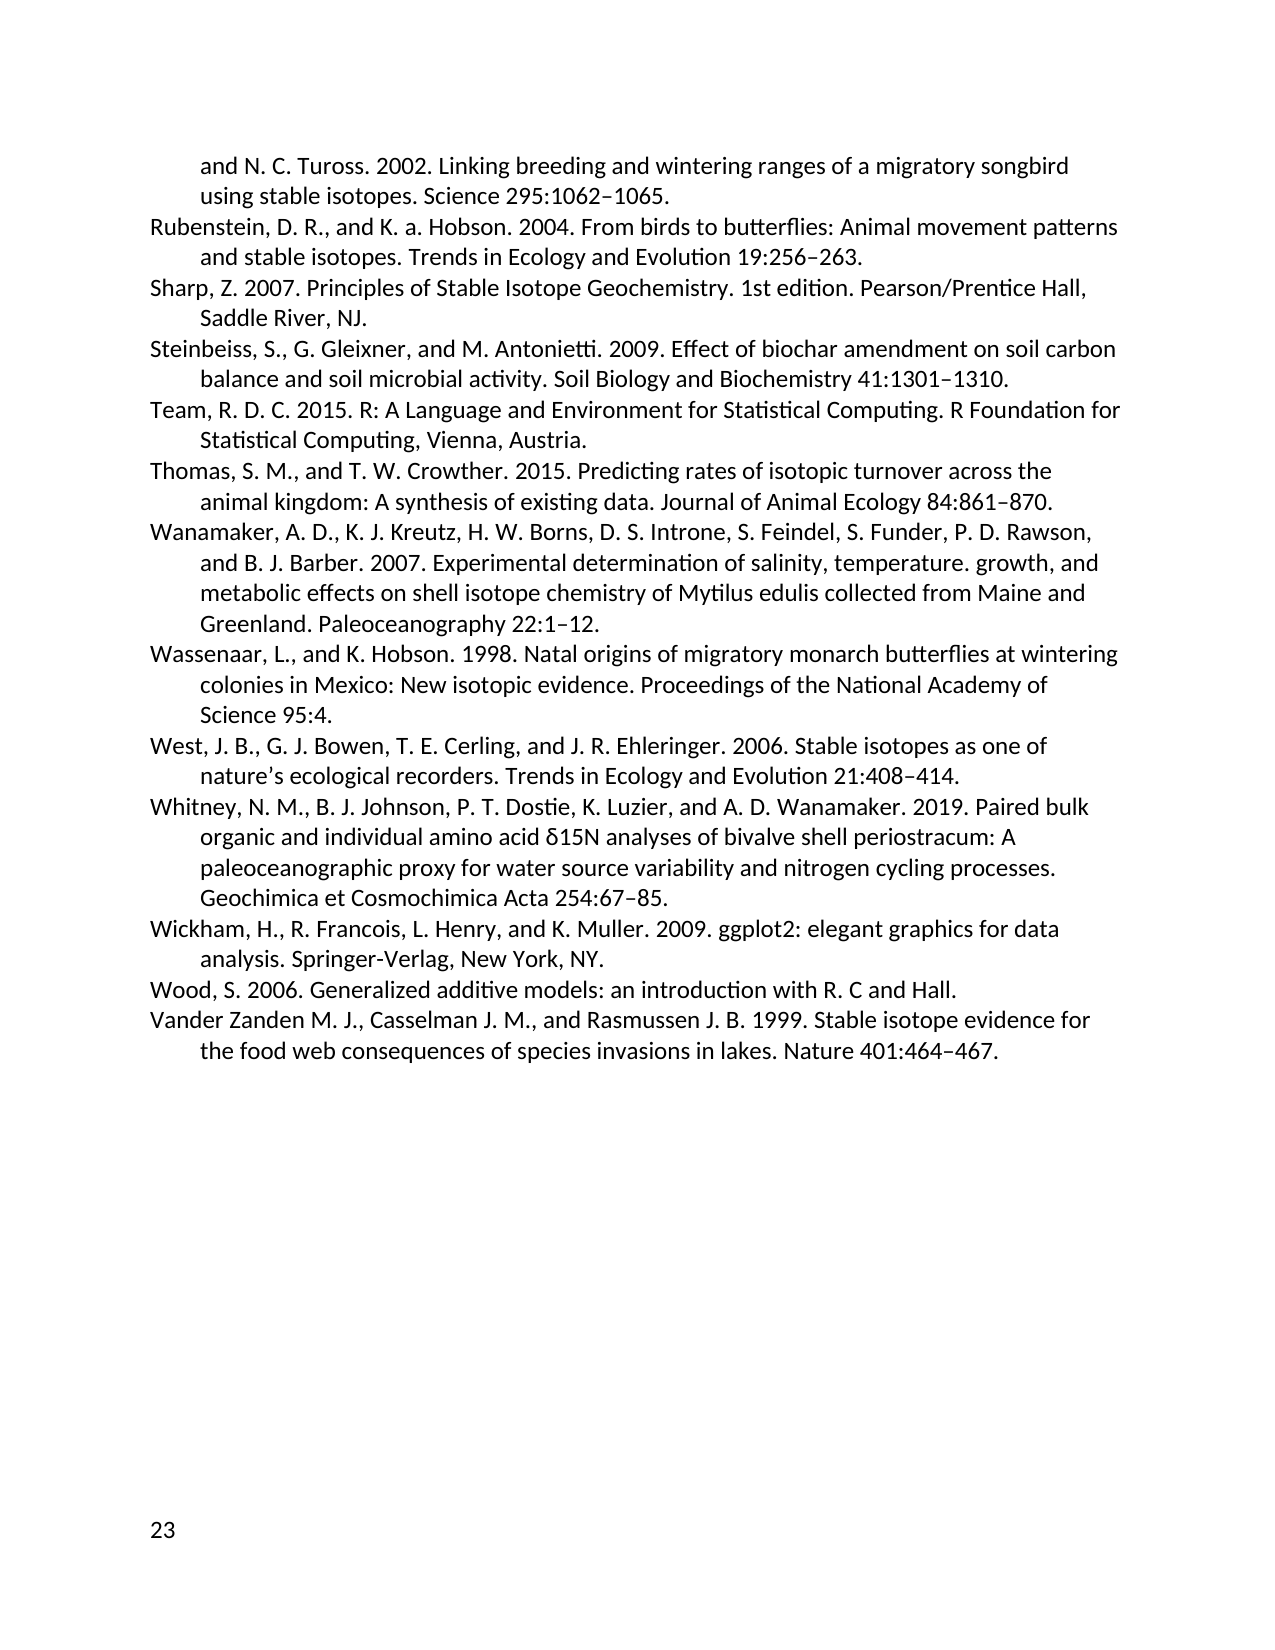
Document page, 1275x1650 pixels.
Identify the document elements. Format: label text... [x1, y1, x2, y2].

text Team, R. D. C. 2015. R: A Language and Environment for Statistical Computing. R Foundation for Statistical Computing, Vienna, Austria. [150, 394, 1125, 455]
text Wassenaar, L., and K. Hobson. 1998. Natal origins of migratory monarch butterflies at wintering colonies in Mexico: New isotopic evidence. Proceedings of the National Academy of Science 95:4. [150, 638, 1125, 730]
text Vander Zanden M. J., Casselman J. M., and Rasmussen J. B. 1999. Stable isotope evidence for the food web consequences of species invasions in lakes. Nature 401:464–467. [150, 1004, 1125, 1066]
text Steinbeiss, S., G. Gleixner, and M. Antonietti. 2009. Effect of biochar amendment on soil carbon balance and soil microbial activity. Soil Biology and Biochemistry 41:1301–1310. [150, 333, 1125, 394]
text Wanamaker, A. D., K. J. Kreutz, H. W. Borns, D. S. Introne, S. Feindel, S. Funder, P. D. Rawson, and B. J. Barber. 2007. Experimental determination of salinity, temperature. growth, and metabolic effects on shell isotope chemistry of Mytilus edulis collected from Maine and Greenland. Paleoceanography 22:1–12. [150, 516, 1125, 638]
text Wood, S. 2006. Generalized additive models: an introduction with R. C and Hall. [150, 974, 1125, 1004]
text Sharp, Z. 2007. Principles of Stable Isotope Geochemistry. 1st edition. Pearson/Prentice Hall, Saddle River, NJ. [150, 272, 1125, 333]
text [150, 150, 1125, 211]
text West, J. B., G. J. Bowen, T. E. Cerling, and J. R. Ehleringer. 2006. Stable isotopes as one of nature’s ecological recorders. Trends in Ecology and Evolution 21:408–414. [150, 730, 1125, 791]
text Wickham, H., R. Francois, L. Henry, and K. Muller. 2009. ggplot2: elegant graphics for data analysis. Springer-Verlag, New York, NY. [150, 913, 1125, 974]
text Thomas, S. M., and T. W. Crowther. 2015. Predicting rates of isotopic turnover across the animal kingdom: A synthesis of existing data. Journal of Animal Ecology 84:861–870. [150, 455, 1125, 516]
text Rubenstein, D. R., and K. a. Hobson. 2004. From birds to butterflies: Animal movement patterns and stable isotopes. Trends in Ecology and Evolution 19:256–263. [150, 211, 1125, 272]
text Whitney, N. M., B. J. Johnson, P. T. Dostie, K. Luzier, and A. D. Wanamaker. 2019. Paired bulk organic and individual amino acid δ15N analyses of bivalve shell periostracum: A paleoceanographic proxy for water source variability and nitrogen cycling processes. Geochimica et Cosmochimica Acta 254:67–85. [150, 791, 1125, 913]
